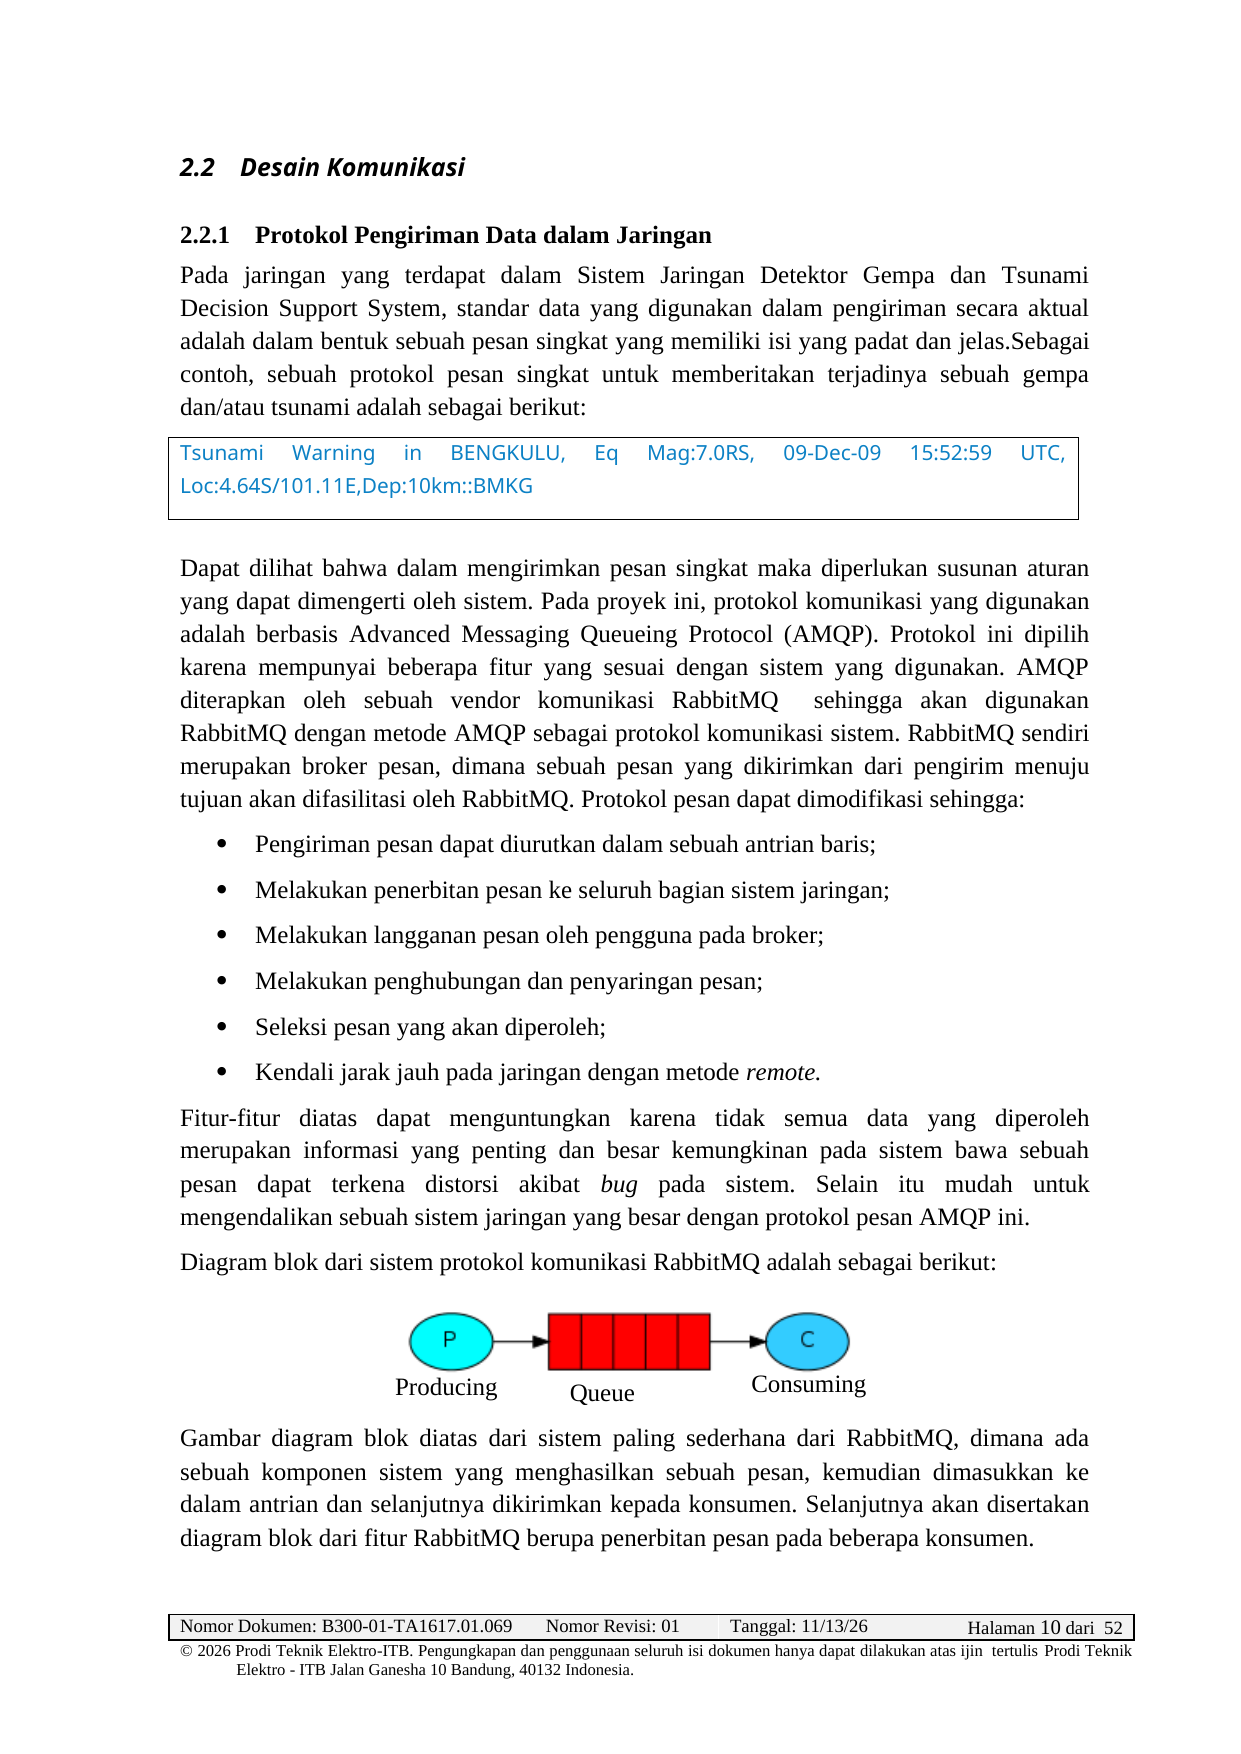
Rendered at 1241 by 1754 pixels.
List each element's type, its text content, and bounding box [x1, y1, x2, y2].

list Melakukan langganan pesan oleh pengguna pada broker; [217, 921, 1090, 949]
table_header Tsunami Warning in BENGKULU, Eq Mag:7.0RS, 09-Dec-09 15:52:59 UTC, Loc:4.64S/101.11E,Dep:10km::BMKG [169, 438, 1078, 519]
subtitle Desain Komunikasi [180, 150, 1090, 184]
text Fitur-fitur diatas dapat menguntungkan karena tidak semua data yang diperoleh merupakan informasi yang penting dan besar kemungkinan pada sistem bawa sebuah pesan dapat terkena distorsi akibat bug pada sistem. Selain itu mudah untuk mengendalikan sebuah sistem jaringan yang besar dengan protokol pesan AMQP ini. [180, 1103, 1090, 1230]
list Melakukan penerbitan pesan ke seluruh bagian sistem jaringan; [217, 875, 1090, 904]
text Pada jaringan yang terdapat dalam Sistem Jaringan Detektor Gempa dan Tsunami Decision Support System, standar data yang digunakan dalam pengiriman secara aktual adalah dalam bentuk sebuah pesan singkat yang memiliki isi yang padat dan jelas.Sebagai contoh, sebuah protokol pesan singkat untuk memberitakan terjadinya sebuah gempa dan/atau tsunami adalah sebagai berikut: [180, 260, 1090, 421]
text Diagram blok dari sistem protokol komunikasi RabbitMQ adalah sebagai berikut: [180, 1247, 1090, 1276]
list Kendali jarak jauh pada jaringan dengan metode remote. [217, 1057, 1090, 1086]
picture [398, 1292, 872, 1407]
text Gambar diagram blok diatas dari sistem paling sederhana dari RabbitMQ, dimana ada sebuah komponen sistem yang menghasilkan sebuah pesan, kemudian dimasukkan ke dalam antrian dan selanjutnya dikirimkan kepada konsumen. Selanjutnya akan disertakan diagram blok dari fitur RabbitMQ berupa penerbitan pesan pada beberapa konsumen. [180, 1423, 1090, 1551]
subtitle Protokol Pengiriman Data dalam Jaringan [180, 220, 1090, 249]
list Seleksi pesan yang akan diperoleh; [217, 1012, 1090, 1040]
list Melakukan penghubungan dan penyaringan pesan; [217, 966, 1090, 995]
list Pengiriman pesan dapat diurutkan dalam sebuah antrian baris; [217, 829, 1090, 858]
text Dapat dilihat bahwa dalam mengirimkan pesan singkat maka diperlukan susunan aturan yang dapat dimengerti oleh sistem. Pada proyek ini, protokol komunikasi yang digunakan adalah berbasis Advanced Messaging Queueing Protocol (AMQP). Protokol ini dipilih karena mempunyai beberapa fitur yang sesuai dengan sistem yang digunakan. AMQP diterapkan oleh sebuah vendor komunikasi RabbitMQ sehingga akan digunakan RabbitMQ dengan metode AMQP sebagai protokol komunikasi sistem. RabbitMQ sendiri merupakan broker pesan, dimana sebuah pesan yang dikirimkan dari pengirim menuju tujuan akan difasilitasi oleh RabbitMQ. Protokol pesan dapat dimodifikasi sehingga: [180, 520, 1090, 813]
